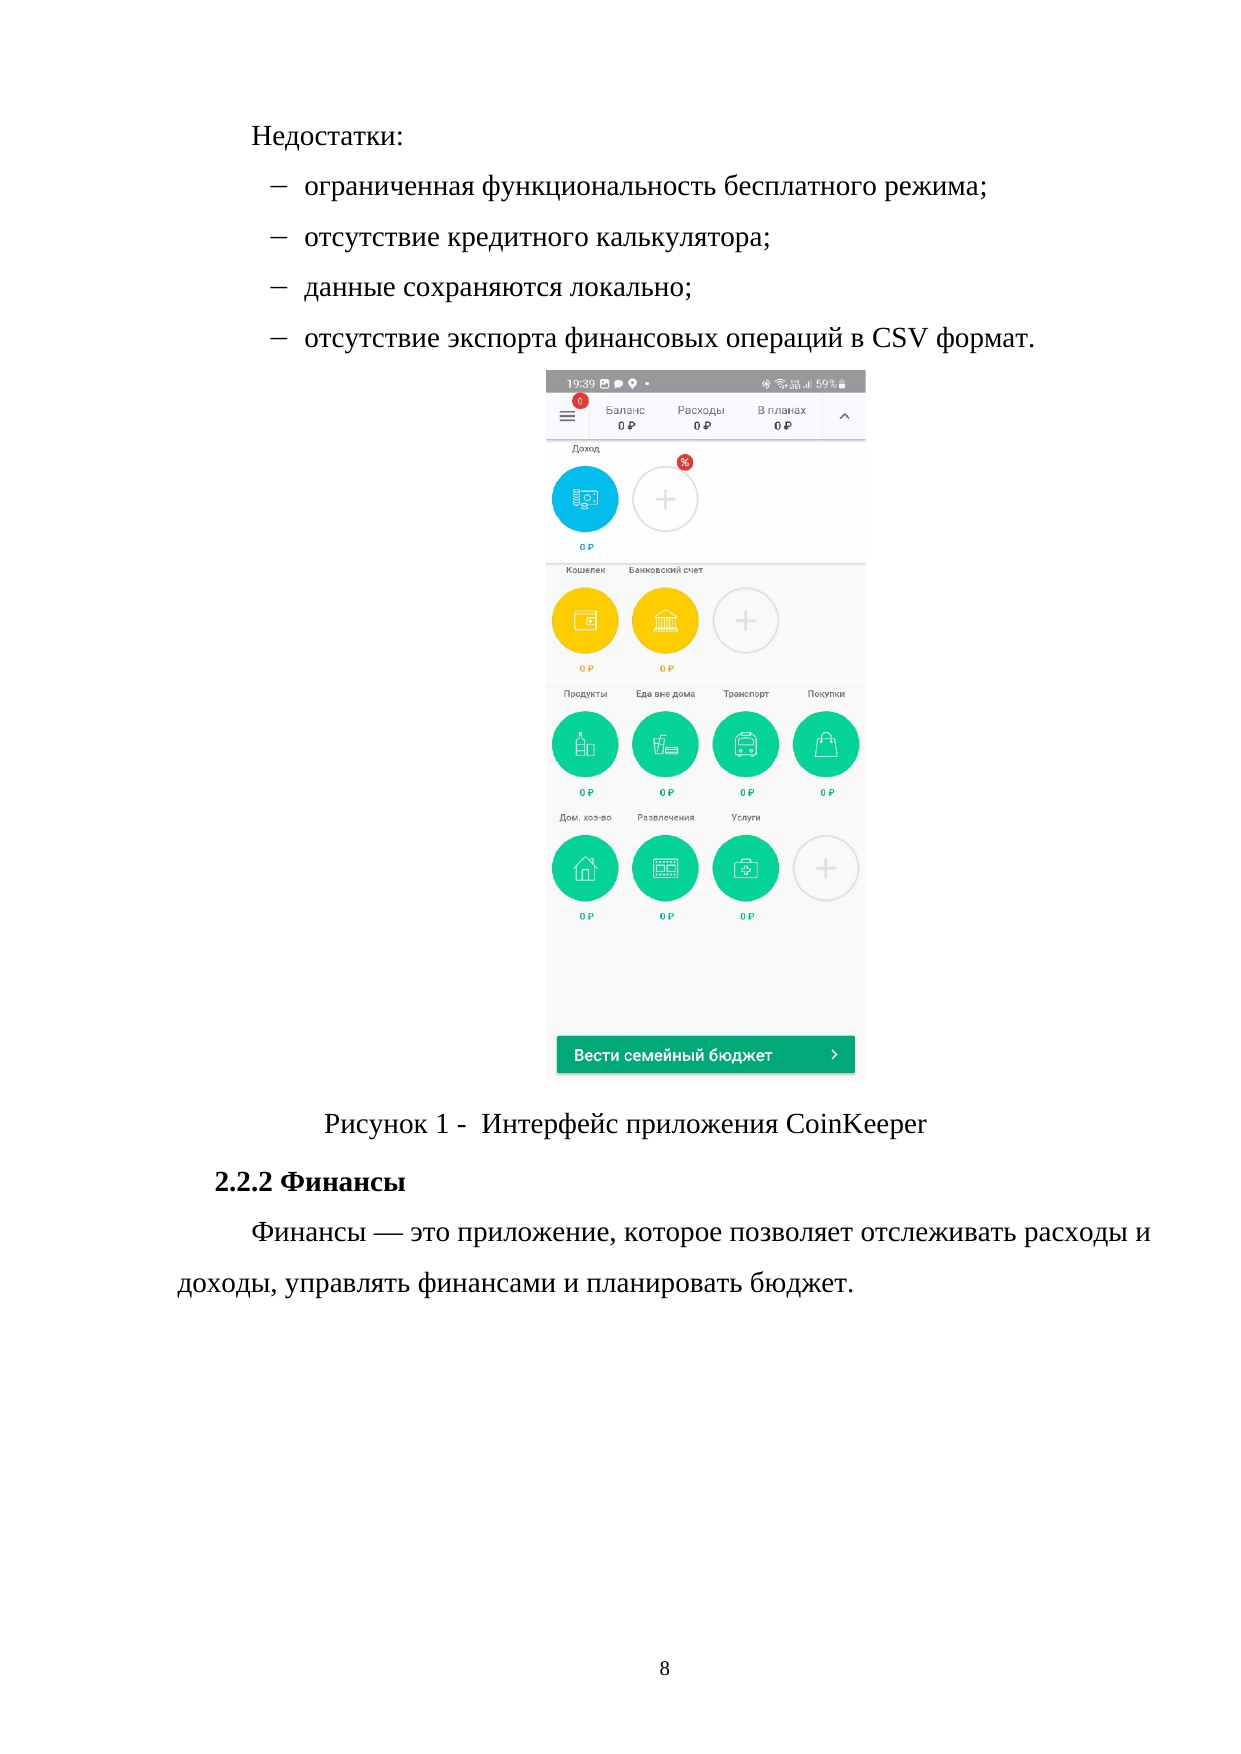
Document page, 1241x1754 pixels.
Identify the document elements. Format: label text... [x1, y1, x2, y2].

text отсутствие кредитного калькулятора; [267, 219, 1152, 252]
text ограниченная функциональность бесплатного режима; [267, 168, 1152, 202]
text Финансы [214, 1164, 1152, 1198]
text данные сохраняются локально; [267, 269, 1152, 303]
text отсутствие экспорта финансовых операций в CSV формат. [267, 320, 1152, 353]
text Финансы — это приложение, которое позволяет отслеживать расходы и доходы, управлять финансами и планировать бюджет. [177, 1214, 1152, 1298]
text Интерфейс приложения CoinKeeper [177, 1106, 1152, 1139]
text Недостатки: [177, 118, 1152, 152]
picture [546, 370, 866, 1081]
